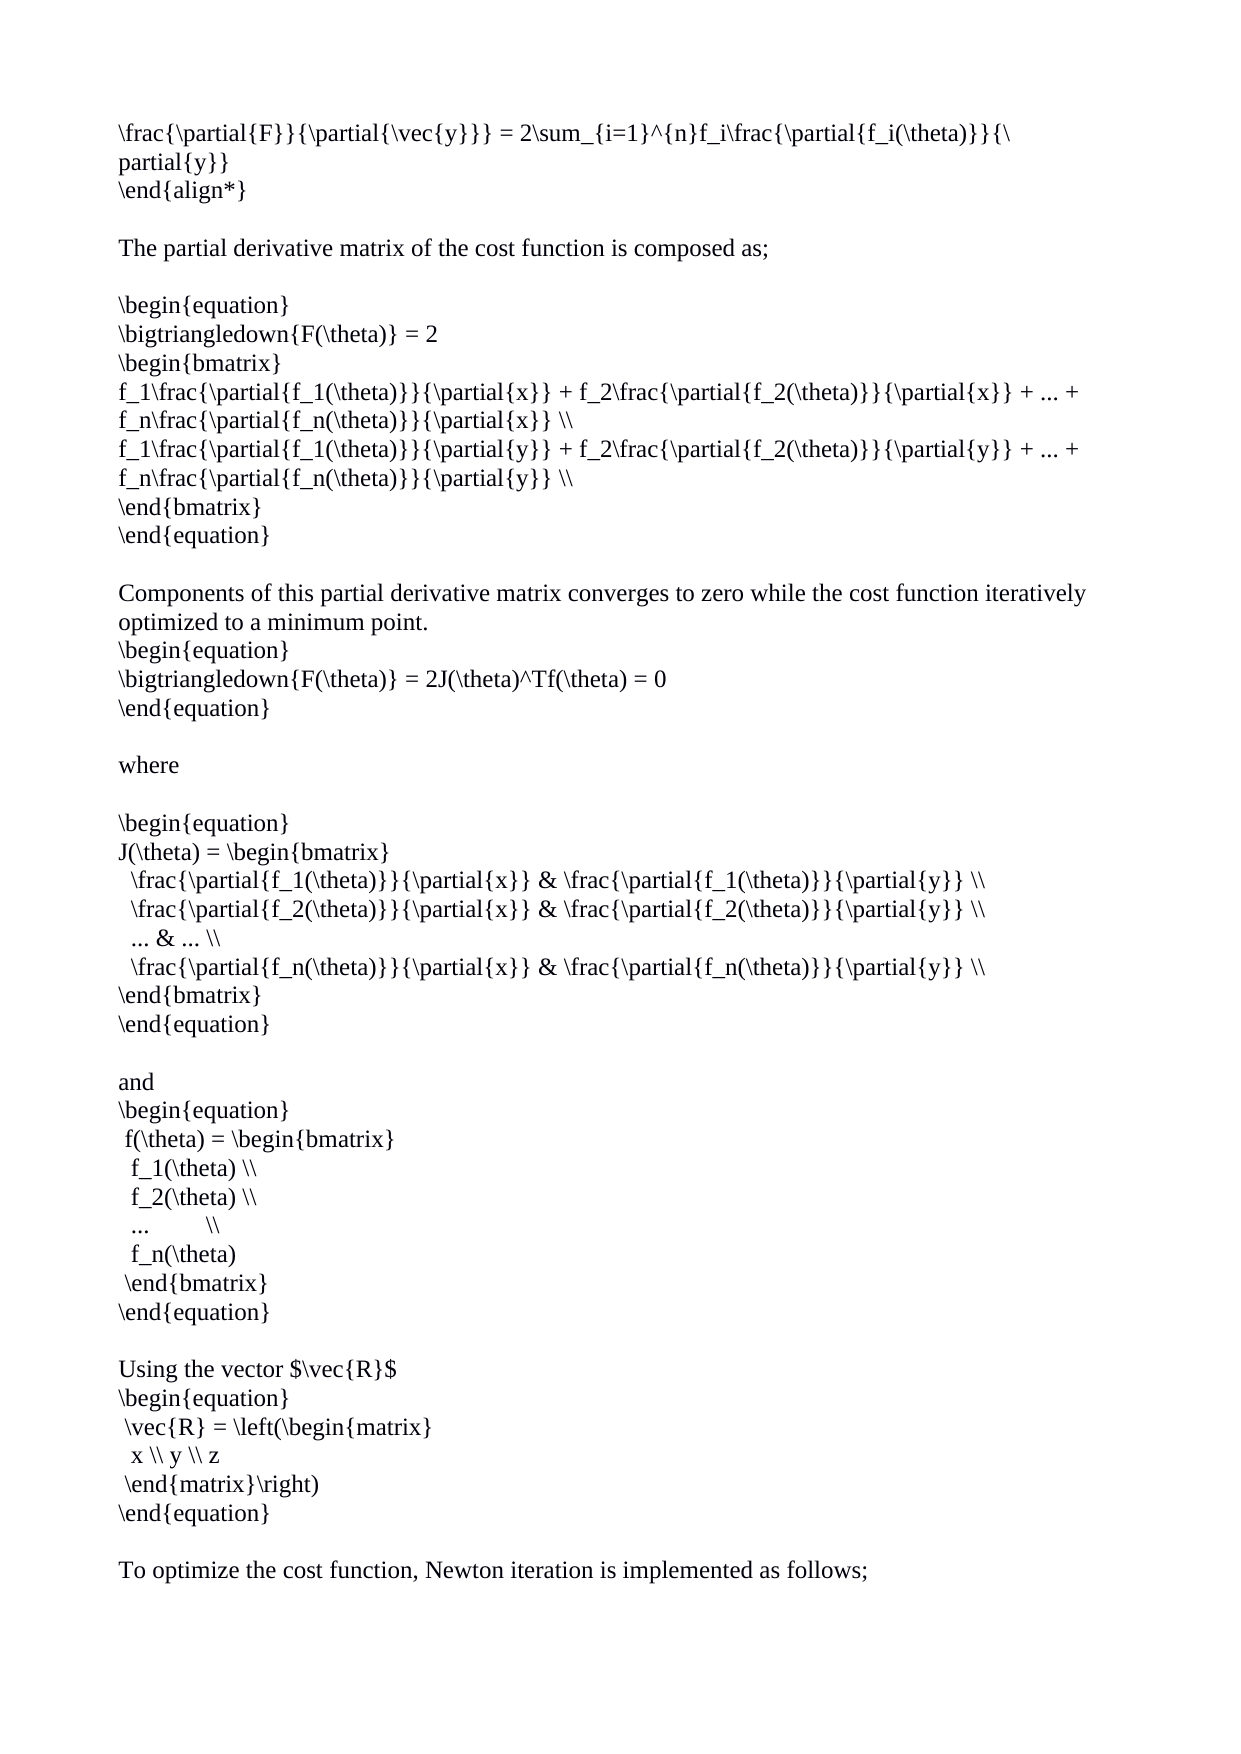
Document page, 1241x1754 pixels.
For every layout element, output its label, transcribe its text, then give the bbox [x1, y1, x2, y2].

text \end{equation} [118, 1297, 1122, 1326]
text \end{equation} [118, 1009, 1122, 1038]
text The partial derivative matrix of the cost function is composed as; [118, 233, 1122, 262]
text Components of this partial derivative matrix converges to zero while the cost function iteratively optimized to a minimum point. [118, 578, 1122, 636]
text \frac{\partial{f_n(\theta)}}{\partial{x}} & \frac{\partial{f_n(\theta)}}{\partial{y}} \\ [118, 952, 1122, 981]
text J(\theta) = \begin{bmatrix} [118, 837, 1122, 866]
text To optimize the cost function, Newton iteration is implemented as follows; [118, 1556, 1122, 1584]
text \frac{\partial{f_2(\theta)}}{\partial{x}} & \frac{\partial{f_2(\theta)}}{\partial{y}} \\ [118, 894, 1122, 923]
text f_2(\theta) \\ [118, 1182, 1122, 1211]
text f_n(\theta) [118, 1239, 1122, 1268]
text \end{align*} [118, 176, 1122, 204]
text \begin{equation} [118, 1096, 1122, 1124]
text \begin{equation} [118, 291, 1122, 319]
text \end{bmatrix} [118, 492, 1122, 521]
text \begin{equation} [118, 808, 1122, 837]
text and [118, 1067, 1122, 1096]
text f_1\frac{\partial{f_1(\theta)}}{\partial{y}} + f_2\frac{\partial{f_2(\theta)}}{\partial{y}} + ... + f_n\frac{\partial{f_n(\theta)}}{\partial{y}} \\ [118, 434, 1122, 492]
text f_1(\theta) \\ [118, 1153, 1122, 1182]
text \end{matrix}\right) [118, 1469, 1122, 1498]
text \bigtriangledown{F(\theta)} = 2J(\theta)^Tf(\theta) = 0 [118, 664, 1122, 693]
text where [118, 751, 1122, 779]
text \end{bmatrix} [118, 1268, 1122, 1297]
text \frac{\partial{f_1(\theta)}}{\partial{x}} & \frac{\partial{f_1(\theta)}}{\partial{y}} \\ [118, 866, 1122, 894]
text f(\theta) = \begin{bmatrix} [118, 1124, 1122, 1153]
text x \\ y \\ z [118, 1441, 1122, 1469]
text \end{equation} [118, 1498, 1122, 1527]
text \vec{R} = \left(\begin{matrix} [118, 1412, 1122, 1441]
text \begin{equation} [118, 1383, 1122, 1412]
text ... \\ [118, 1211, 1122, 1239]
text \end{equation} [118, 521, 1122, 549]
text f_1\frac{\partial{f_1(\theta)}}{\partial{x}} + f_2\frac{\partial{f_2(\theta)}}{\partial{x}} + ... + f_n\frac{\partial{f_n(\theta)}}{\partial{x}} \\ [118, 377, 1122, 434]
text \bigtriangledown{F(\theta)} = 2 [118, 319, 1122, 348]
text \end{equation} [118, 693, 1122, 722]
text ... & ... \\ [118, 923, 1122, 952]
text \begin{equation} [118, 636, 1122, 664]
text Using the vector $\vec{R}$ [118, 1354, 1122, 1383]
text \begin{bmatrix} [118, 348, 1122, 377]
text \frac{\partial{F}}{\partial{\vec{y}}} = 2\sum_{i=1}^{n}f_i\frac{\partial{f_i(\theta)}}{\partial{y}} [118, 118, 1122, 176]
text \end{bmatrix} [118, 981, 1122, 1009]
